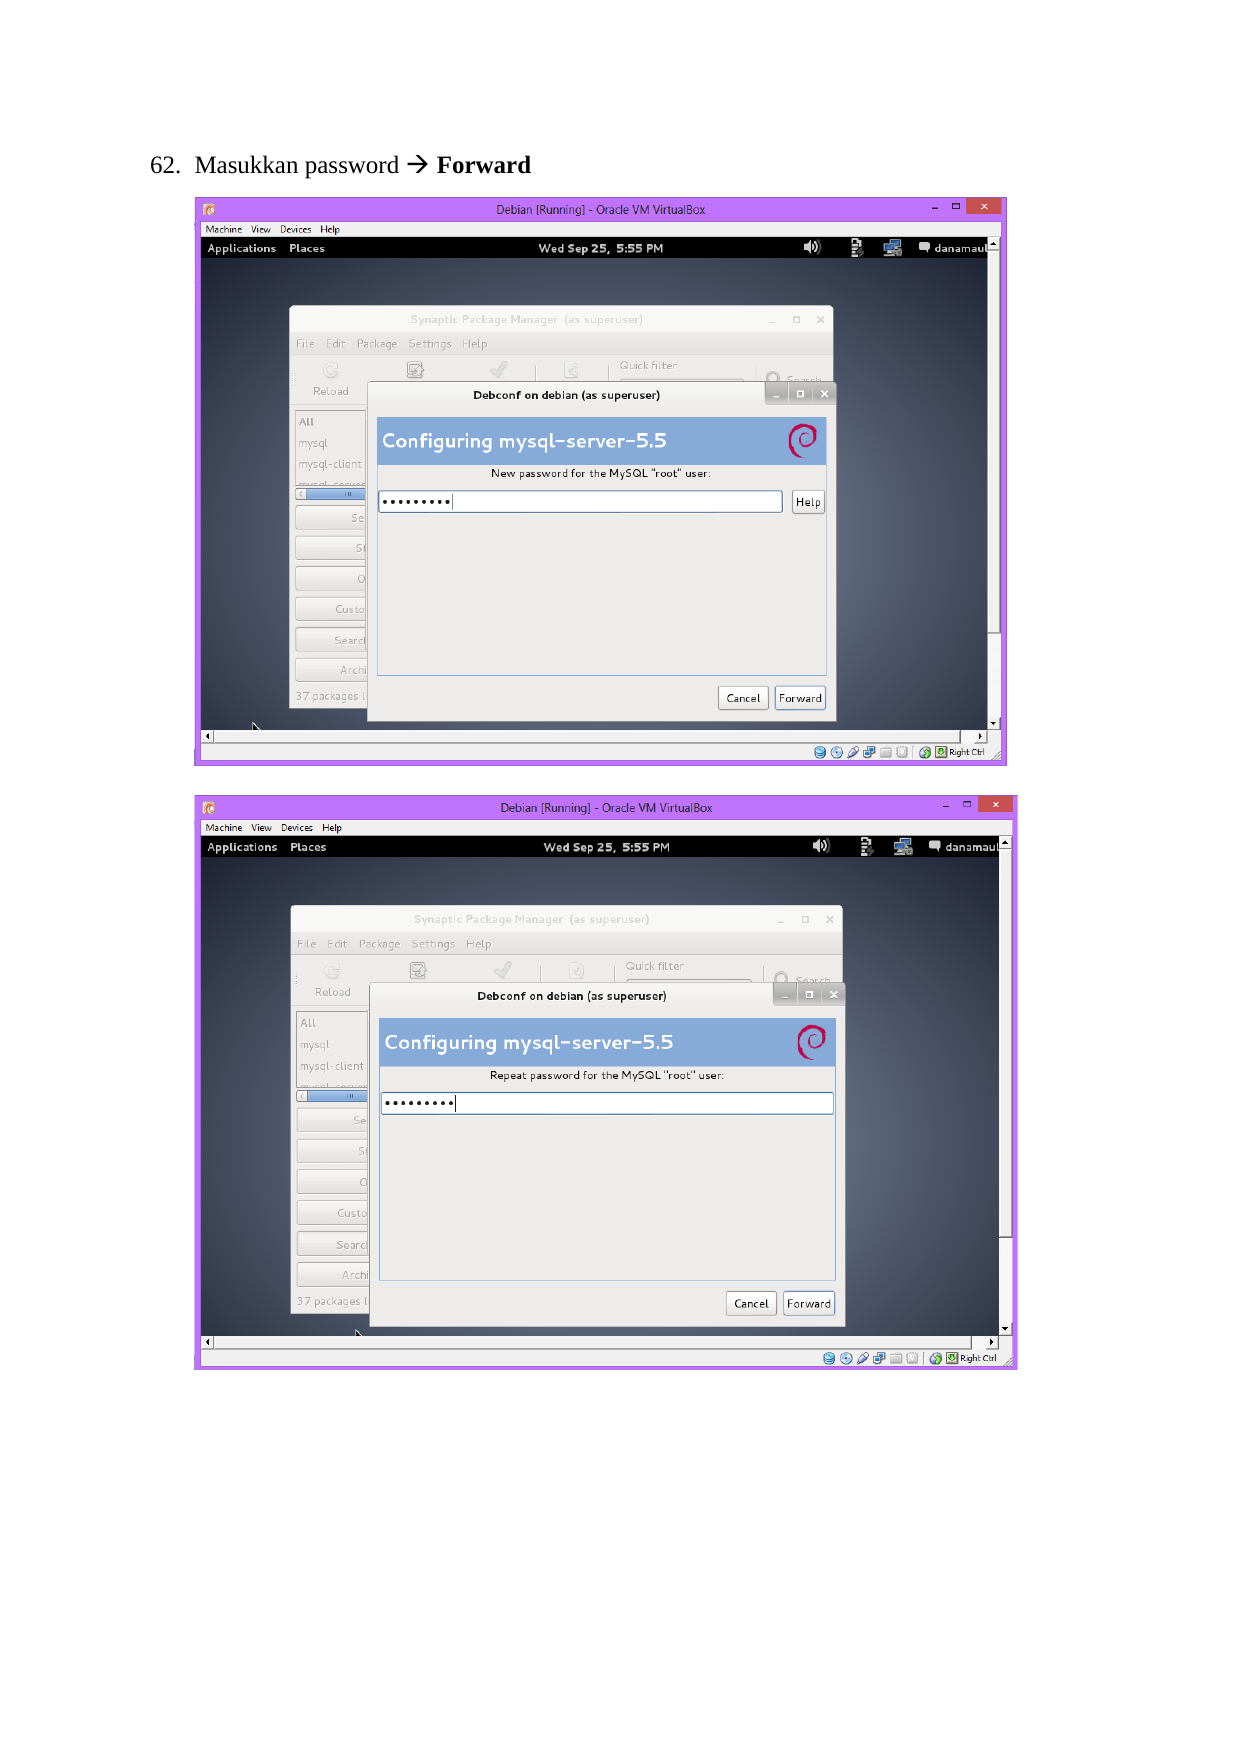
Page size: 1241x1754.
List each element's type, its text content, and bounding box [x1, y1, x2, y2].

list Masukkan password Forward [150, 150, 1090, 179]
picture [194, 795, 1018, 1370]
picture [194, 197, 1007, 766]
